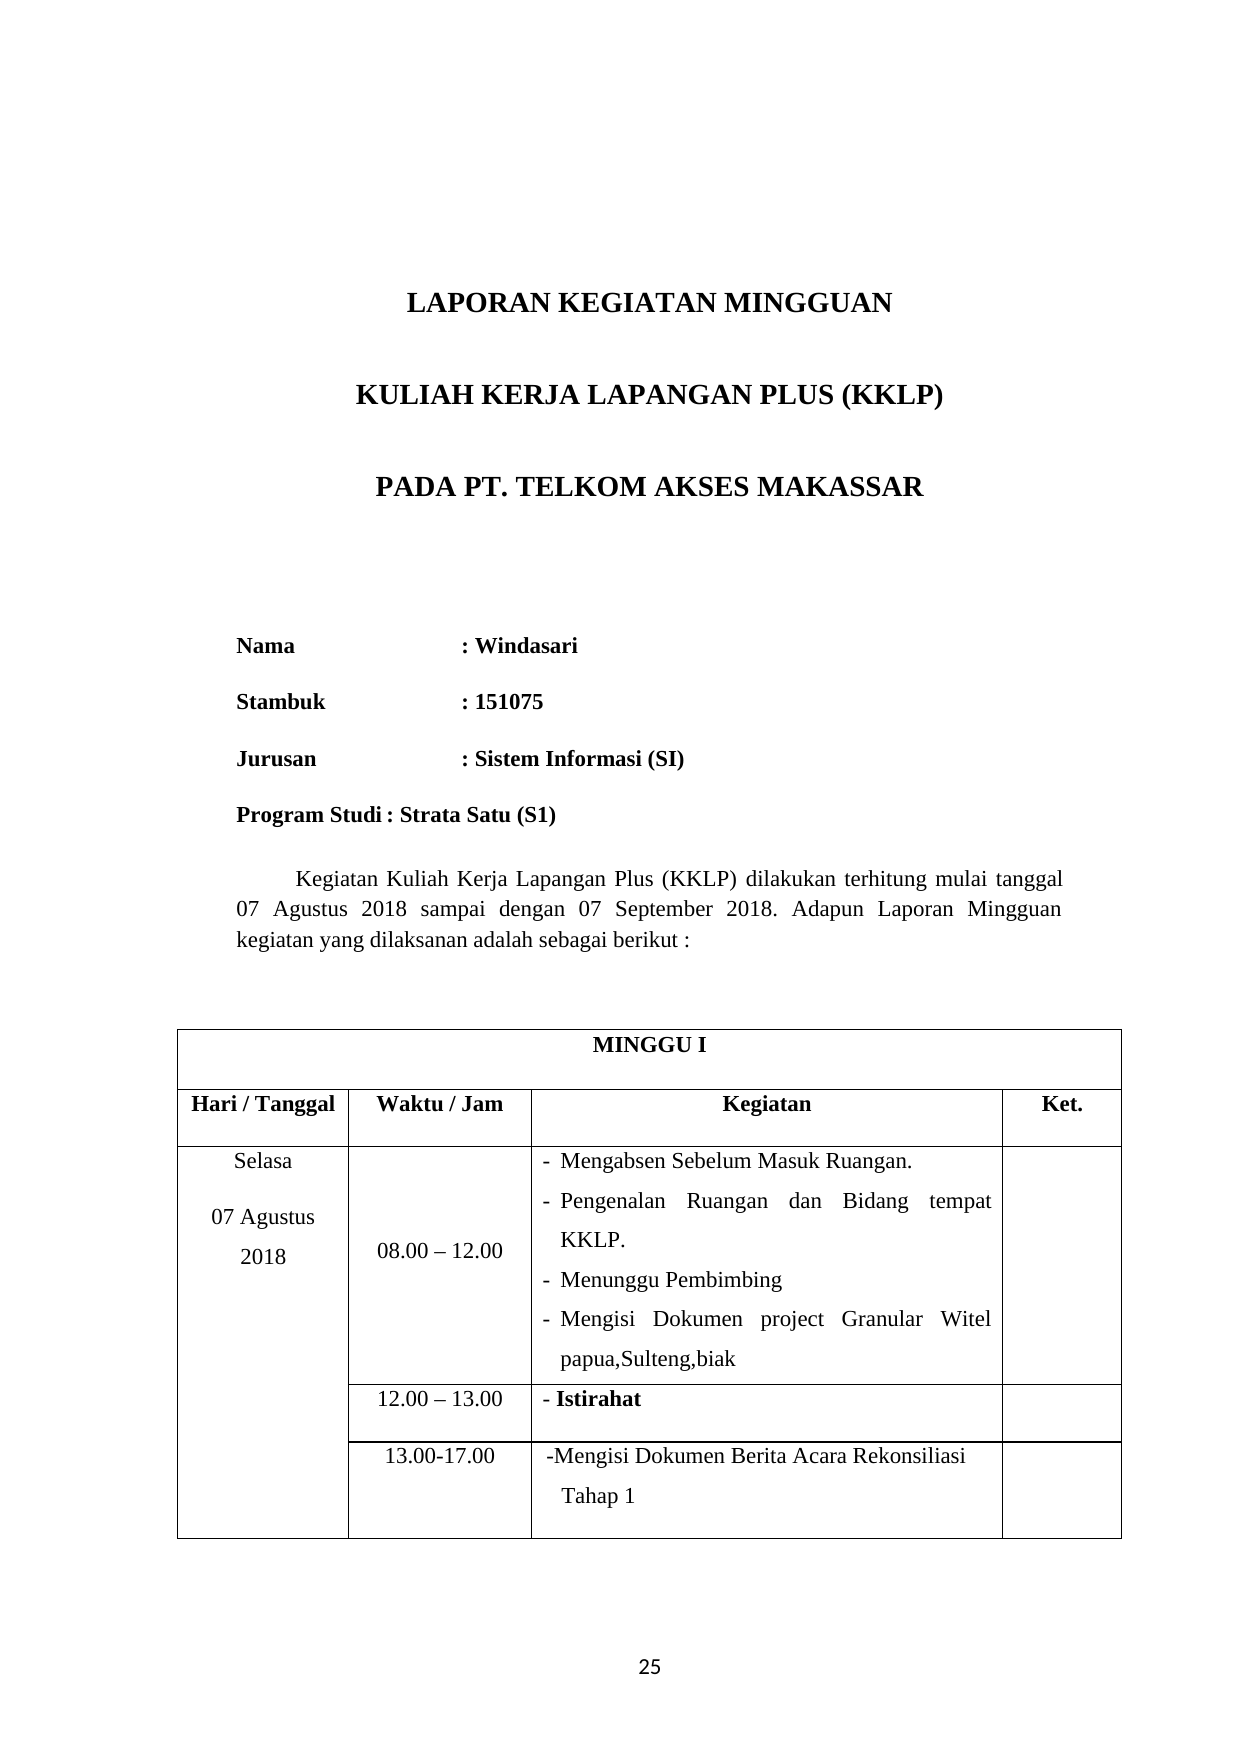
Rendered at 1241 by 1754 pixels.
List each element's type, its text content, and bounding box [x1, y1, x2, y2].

table_cell Waktu / Jam [349, 1090, 531, 1146]
subtitle PADA PT. TELKOM AKSES MAKASSAR [236, 469, 1063, 502]
table_cell - Istirahat [532, 1385, 1002, 1441]
text Program Studi : Strata Satu (S1) [236, 801, 1063, 827]
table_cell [532, 1443, 1002, 1538]
text Kegiatan Kuliah Kerja Lapangan Plus (KKLP) dilakukan terhitung mulai tanggal 07 Agustus 2018 sampai dengan 07 September 2018. Adapun Laporan Mingguan kegiatan yang dilaksanan adalah sebagai berikut : [236, 865, 1063, 952]
table_cell [1003, 1385, 1121, 1441]
text Jurusan : Sistem Informasi (SI) [236, 744, 1063, 771]
table_cell 13.00-17.00 [349, 1443, 531, 1538]
text Nama : Windasari [236, 632, 1063, 659]
subtitle KULIAH KERJA LAPANGAN PLUS (KKLP) [236, 377, 1063, 410]
table_cell Hari / Tanggal [178, 1090, 348, 1146]
subtitle LAPORAN KEGIATAN MINGGUAN [236, 285, 1063, 318]
table_cell 12.00 – 13.00 [349, 1385, 531, 1441]
table_cell 08.00 – 12.00 [349, 1147, 531, 1384]
table_cell [1003, 1147, 1121, 1384]
table_cell Ket. [1003, 1090, 1121, 1146]
table_cell [1003, 1443, 1121, 1538]
table_cell Kegiatan [532, 1090, 1002, 1146]
table_cell Selasa 07 Agustus 2018 [178, 1147, 348, 1538]
table_cell Mengabsen Sebelum Masuk Ruangan. Pengenalan Ruangan dan Bidang tempat KKLP. Menunggu Pembimbing Mengisi Dokumen project Granular Witel papua,Sulteng,biak [532, 1147, 1002, 1384]
text Stambuk : 151075 [236, 688, 1063, 715]
table_header MINGGU I [178, 1030, 1121, 1089]
